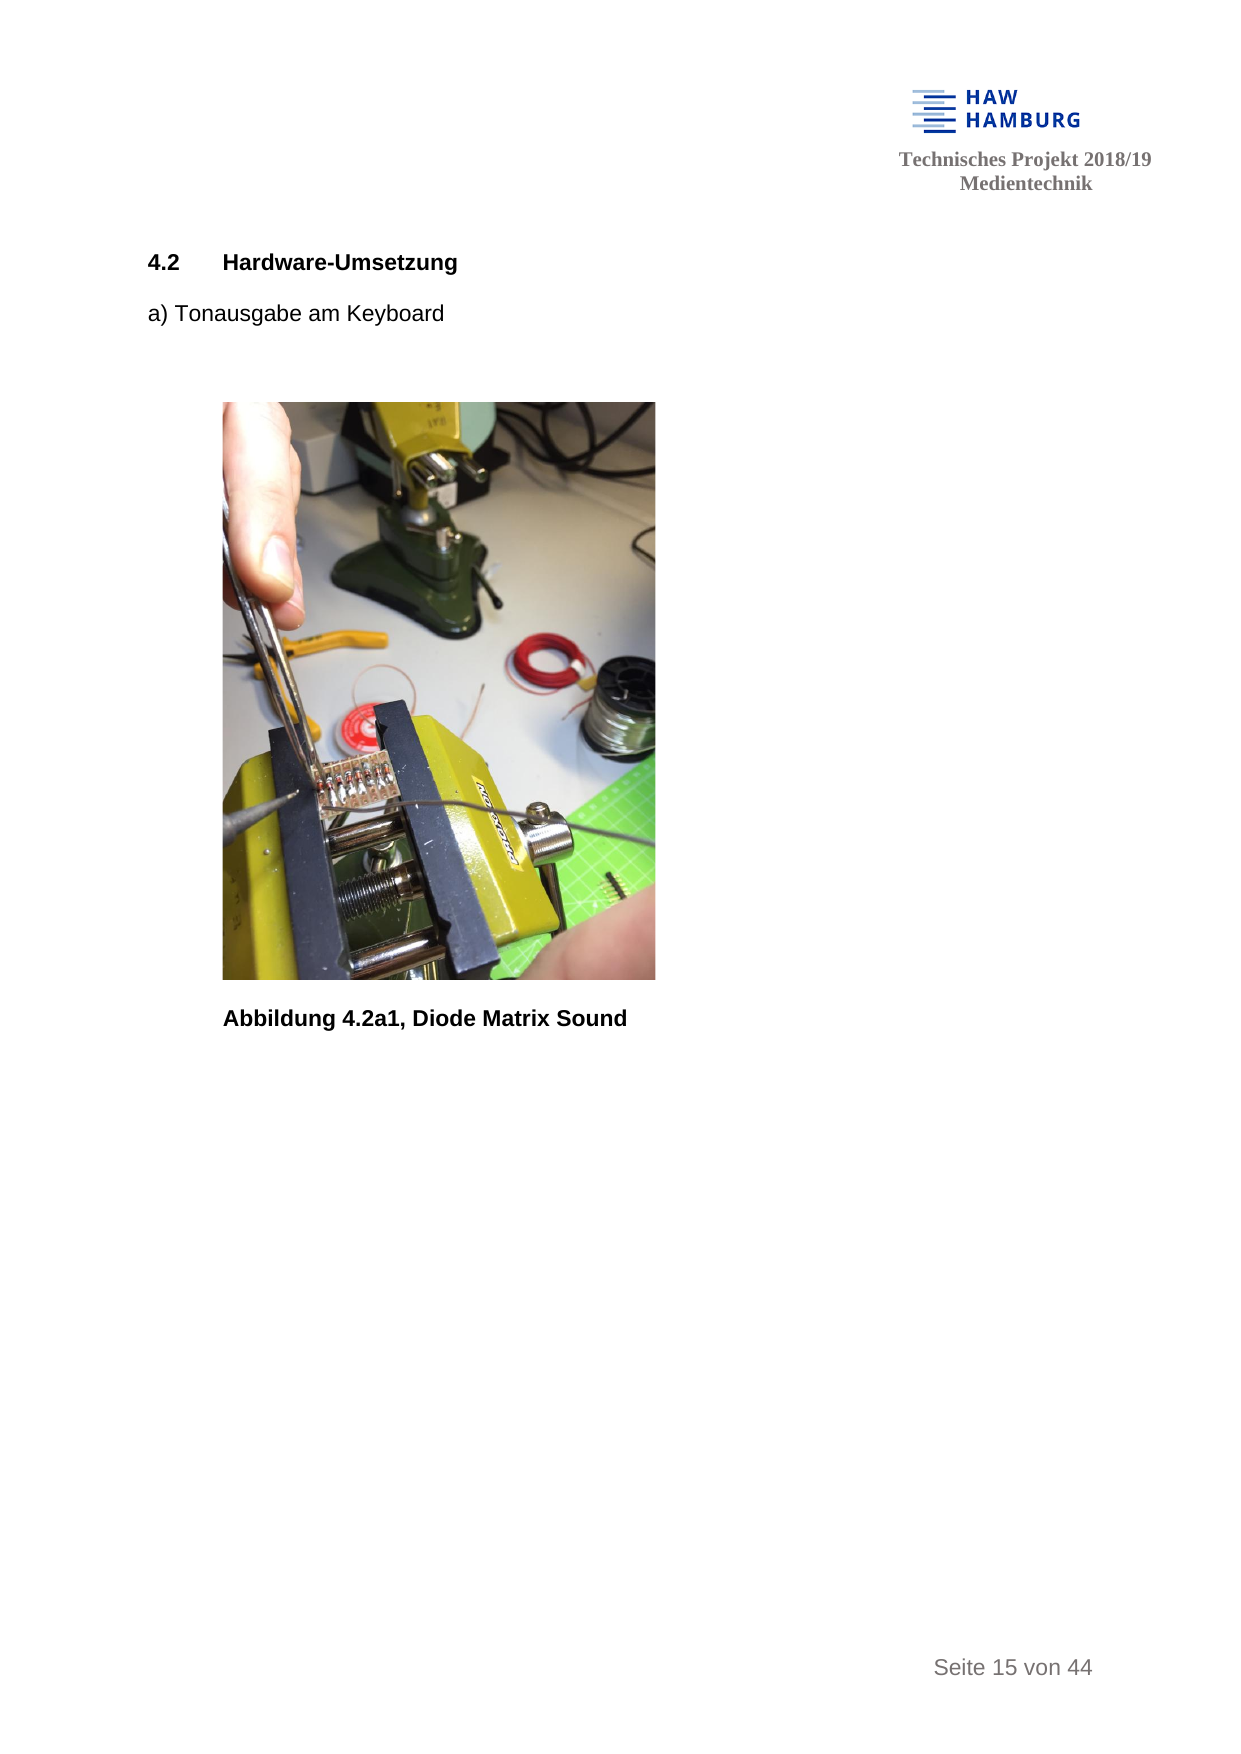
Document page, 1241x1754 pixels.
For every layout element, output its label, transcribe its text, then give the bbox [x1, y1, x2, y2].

picture [222, 402, 656, 980]
text Abbildung 4.2a1, Diode Matrix Sound [193, 1005, 1092, 1031]
subtitle a) Tonausgabe am Keyboard [148, 300, 1092, 327]
subtitle Hardware-Umsetzung [148, 249, 1092, 275]
picture [898, 75, 1093, 147]
